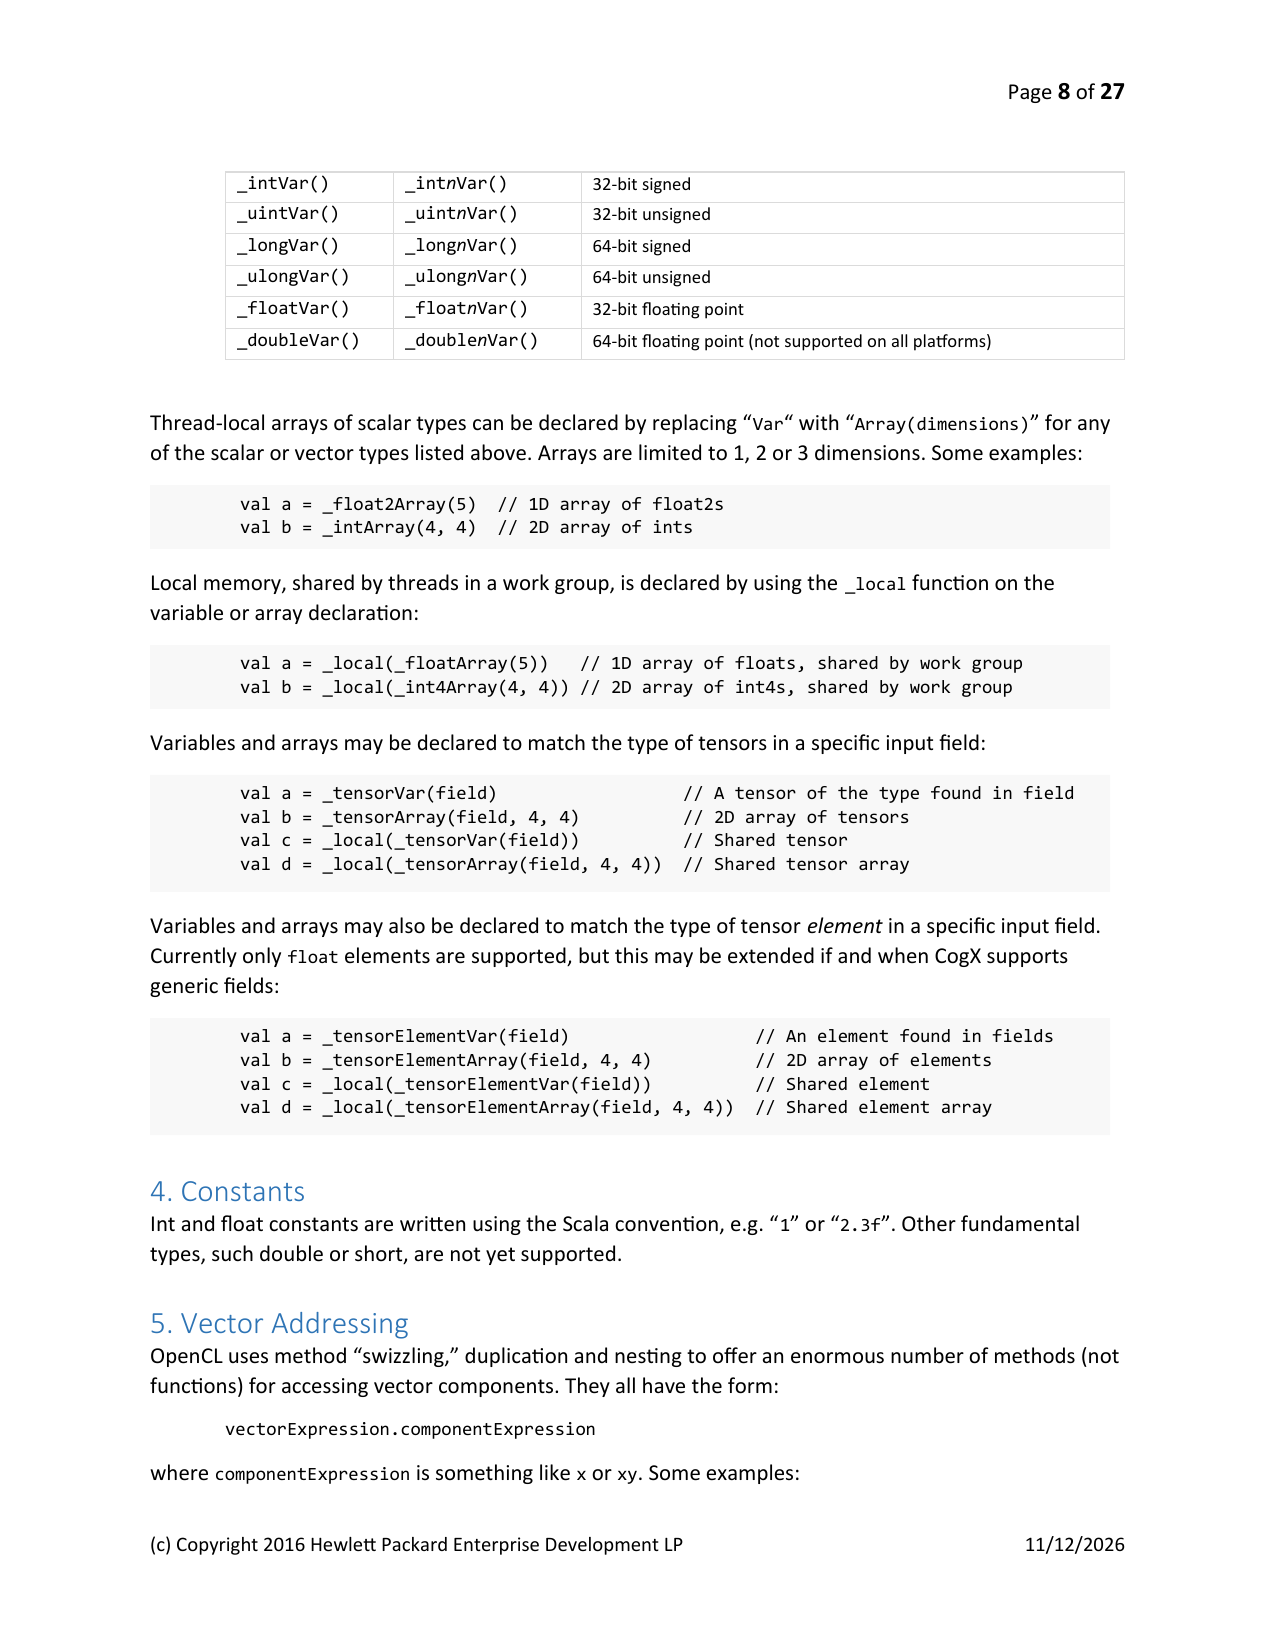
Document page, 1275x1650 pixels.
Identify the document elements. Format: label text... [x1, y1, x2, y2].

table_cell _doubleVar() [226, 329, 393, 359]
table_cell _intVar() [226, 173, 393, 202]
text vectorExpression.componentExpression [225, 1418, 1125, 1440]
text Int and float constants are written using the Scala convention, e.g. “1” or “2.3f”. Other fundamental types, such double or short, are not yet supported. [150, 1209, 1125, 1267]
text OpenCL uses method “swizzling,” duplication and nesting to offer an enormous number of methods (not functions) for accessing vector components. They all have the form: [150, 1341, 1125, 1399]
text Variables and arrays may be declared to match the type of tensors in a specific input field: [150, 728, 1125, 756]
table_cell 32-bit floating point [582, 297, 1124, 328]
table_cell _longnVar() [394, 234, 581, 265]
text Local memory, shared by threads in a work group, is declared by using the _local function on the variable or array declaration: [150, 568, 1125, 626]
table_cell _uintnVar() [394, 203, 581, 233]
table_cell _floatnVar() [394, 297, 581, 328]
table_cell 64-bit floating point (not supported on all platforms) [582, 329, 1124, 359]
table_cell 64-bit unsigned [582, 266, 1124, 296]
table_cell _doublenVar() [394, 329, 581, 359]
table_cell _floatVar() [226, 297, 393, 328]
text Variables and arrays may also be declared to match the type of tensor element in a specific input field. Currently only float elements are supported, but this may be extended if and when CogX supports generic fields: [150, 911, 1125, 999]
table_cell _longVar() [226, 234, 393, 265]
table_cell 64-bit signed [582, 234, 1124, 265]
subtitle 4. Constants [150, 1171, 1125, 1209]
text Thread-local arrays of scalar types can be declared by replacing “Var“ with “Array(dimensions)” for any of the scalar or vector types listed above. Arrays are limited to 1, 2 or 3 dimensions. Some examples: [150, 408, 1125, 466]
text where componentExpression is something like x or xy. Some examples: [150, 1458, 1125, 1486]
table_cell _ulongnVar() [394, 266, 581, 296]
table_cell 32-bit signed [582, 173, 1124, 202]
subtitle 5. Vector Addressing [150, 1303, 1125, 1341]
table_cell _ulongVar() [226, 266, 393, 296]
table_cell _intnVar() [394, 173, 581, 202]
table_cell _uintVar() [226, 203, 393, 233]
table_cell 32-bit unsigned [582, 203, 1124, 233]
